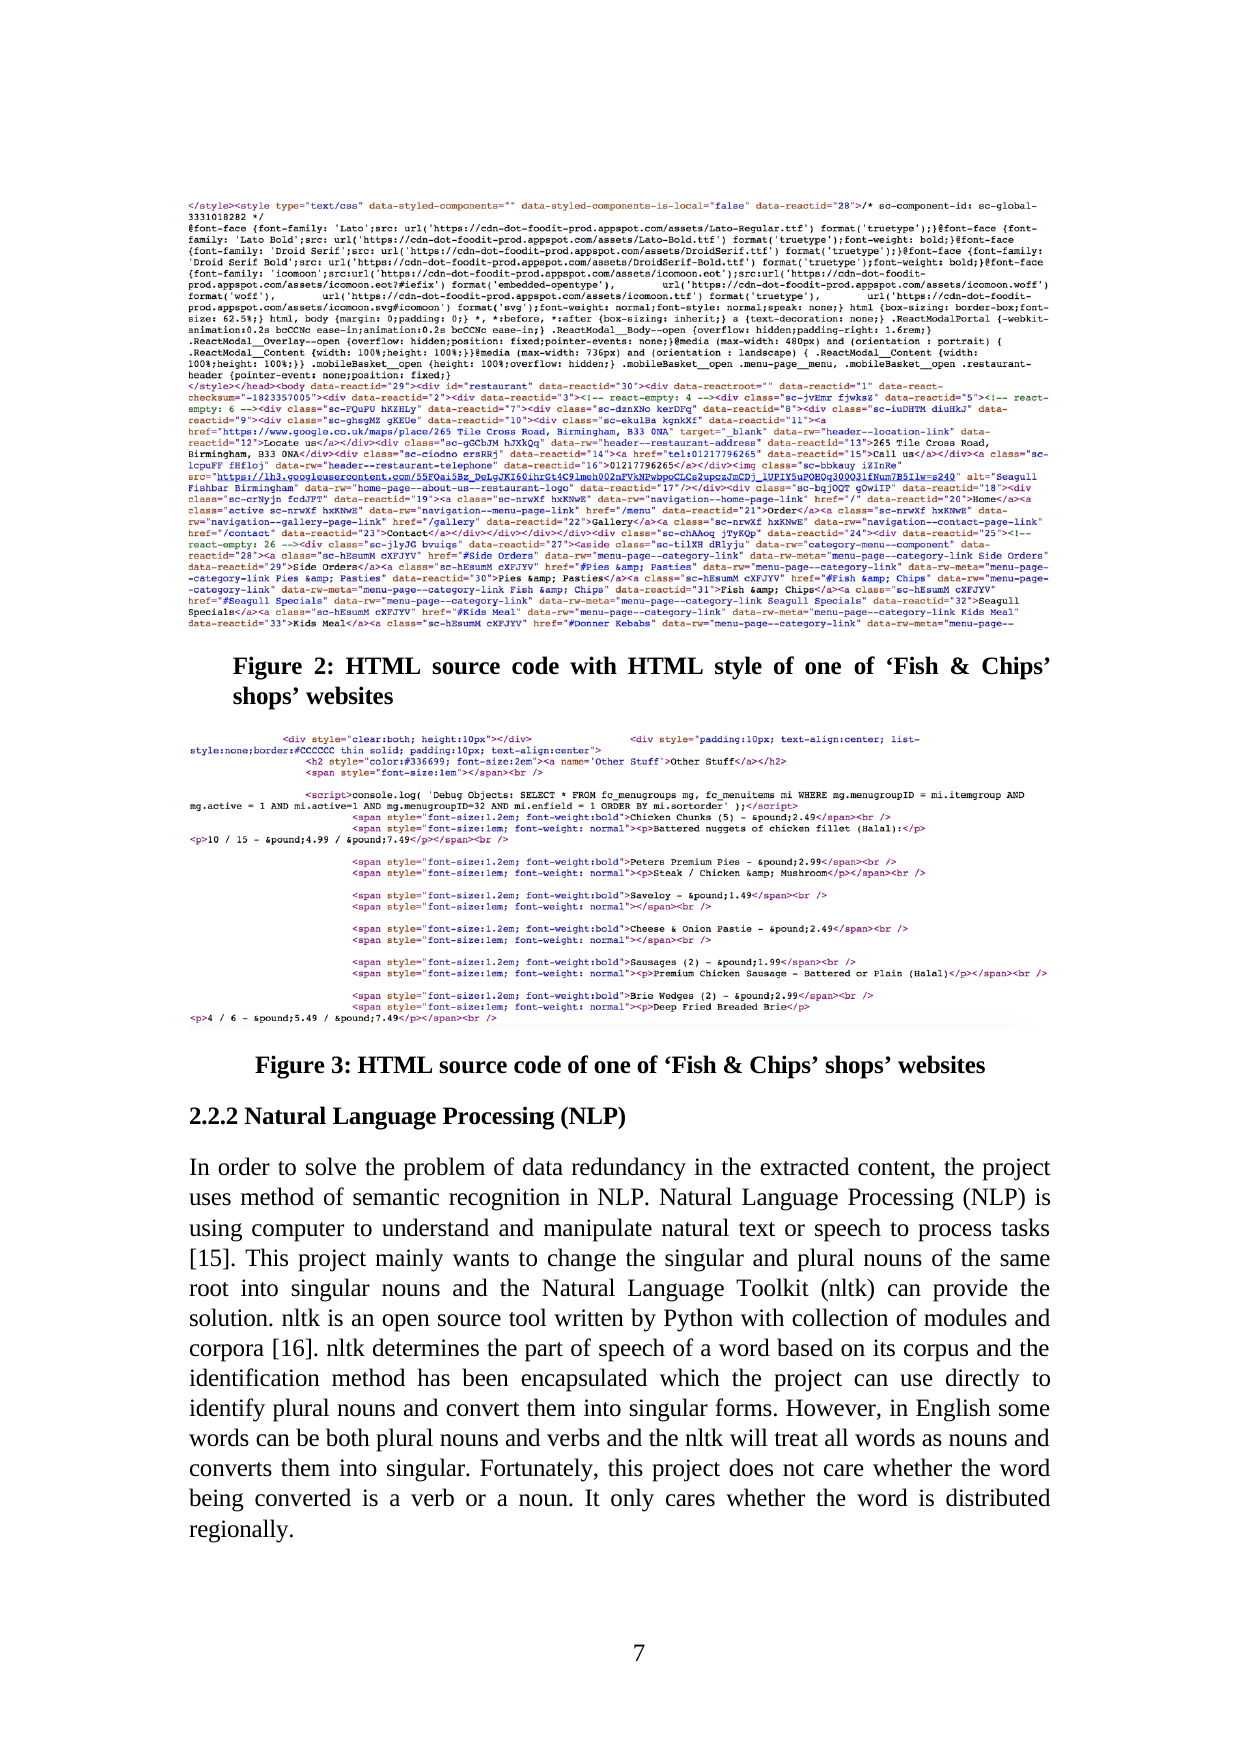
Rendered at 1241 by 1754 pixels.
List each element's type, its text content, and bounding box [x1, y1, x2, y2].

subtitle Natural Language Processing (NLP) [189, 1101, 1051, 1130]
text Figure 3: HTML source code of one of ‘Fish & Chips’ shops’ websites [189, 1051, 1051, 1079]
picture [188, 732, 1052, 1029]
text Figure 2: HTML source code with HTML style of one of ‘Fish & Chips’ shops’ websites [233, 651, 1051, 710]
picture [188, 200, 1052, 630]
text In order to solve the problem of data redundancy in the extracted content, the project uses method of semantic recognition in NLP. Natural Language Processing (NLP) is using computer to understand and manipulate natural text or speech to process tasks [15]. This project mainly wants to change the singular and plural nouns of the same root into singular nouns and the Natural Language Toolkit (nltk) can provide the solution. nltk is an open source tool written by Python with collection of modules and corpora [16]. nltk determines the part of speech of a word based on its corpus and the identification method has been encapsulated which the project can use directly to identify plural nouns and convert them into singular forms. However, in English some words can be both plural nouns and verbs and the nltk will treat all words as nouns and converts them into singular. Fortunately, this project does not care whether the word being converted is a verb or a noun. It only cares whether the word is distributed regionally. [189, 1152, 1051, 1542]
